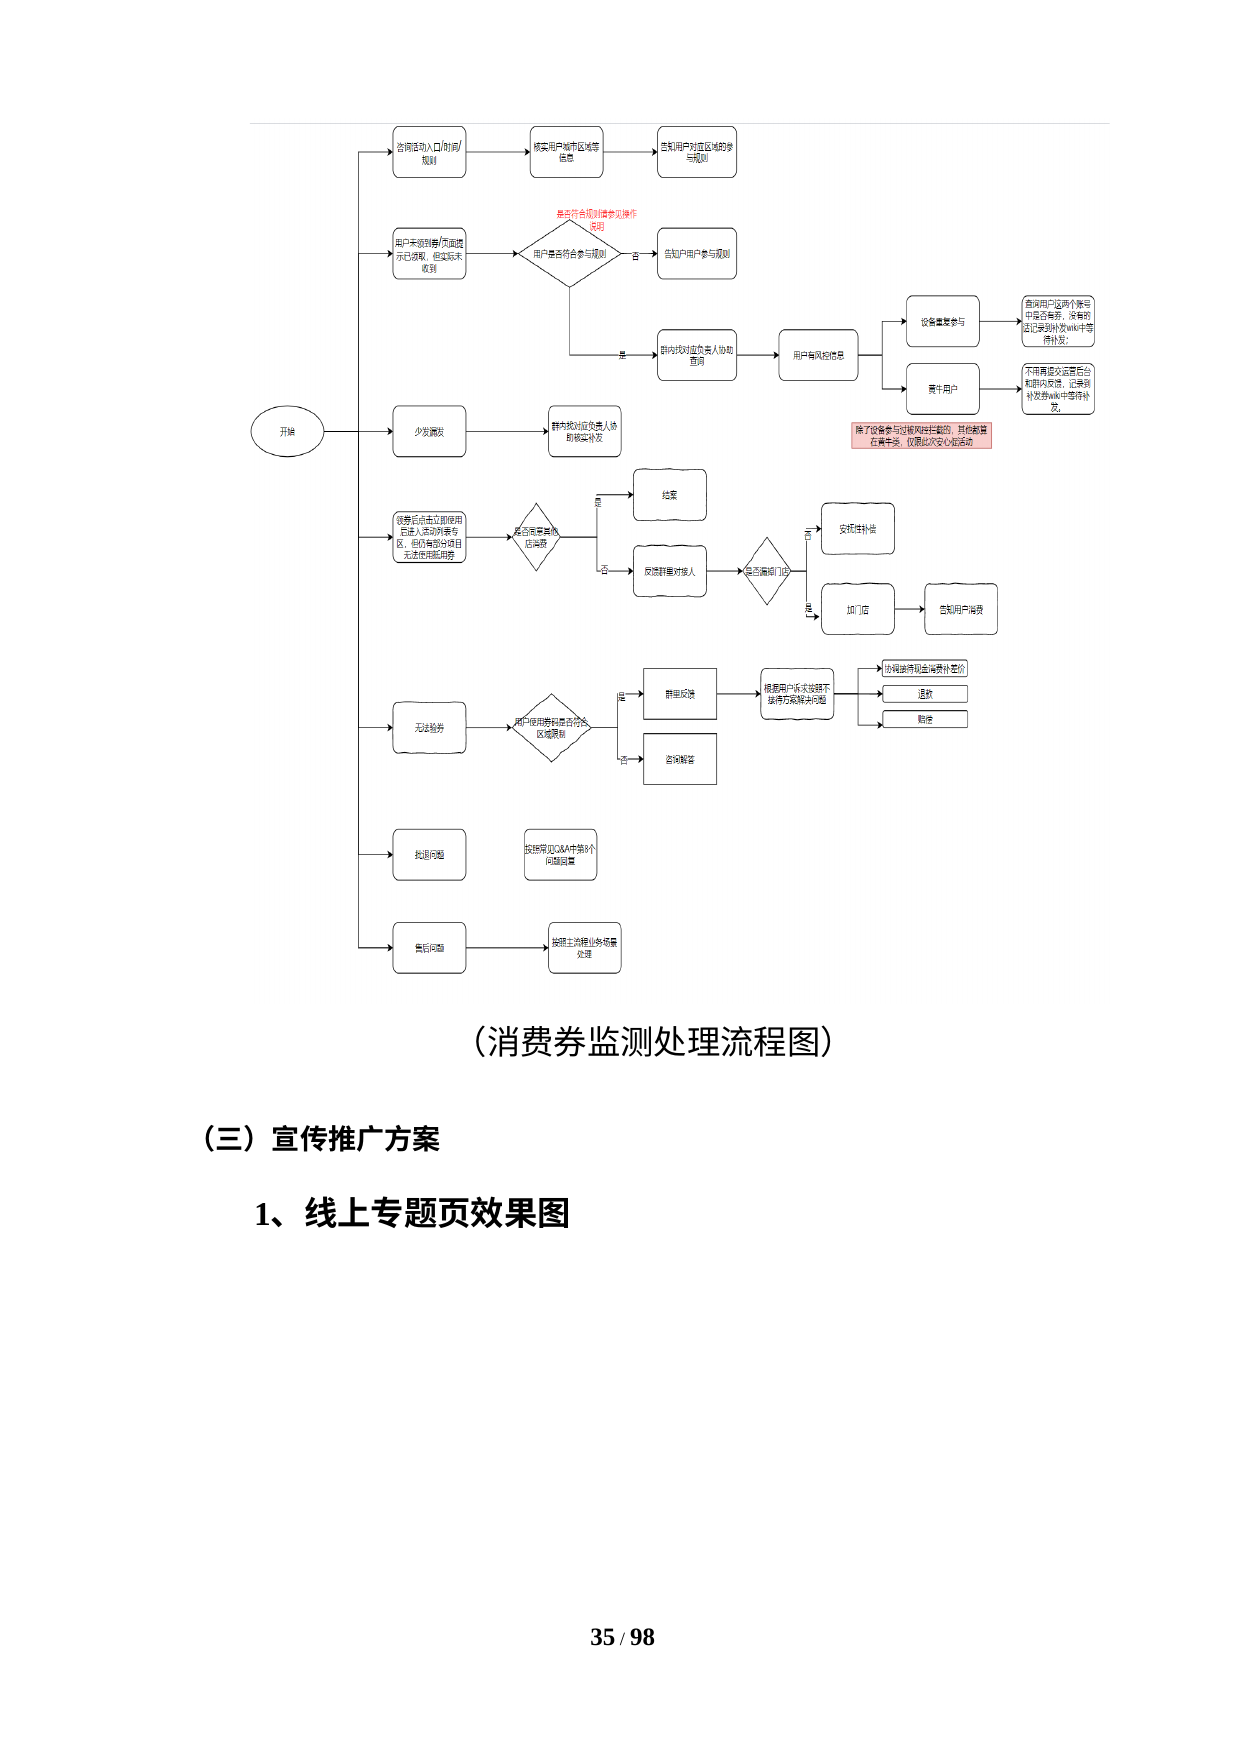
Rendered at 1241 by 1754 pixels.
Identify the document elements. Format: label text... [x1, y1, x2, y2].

text 1、线上专题页效果图 [187, 1187, 1053, 1235]
text （消费券监测处理流程图） [187, 1016, 1053, 1064]
subtitle （三）宣传推广方案 [187, 1117, 1053, 1158]
picture [249, 118, 1110, 1004]
